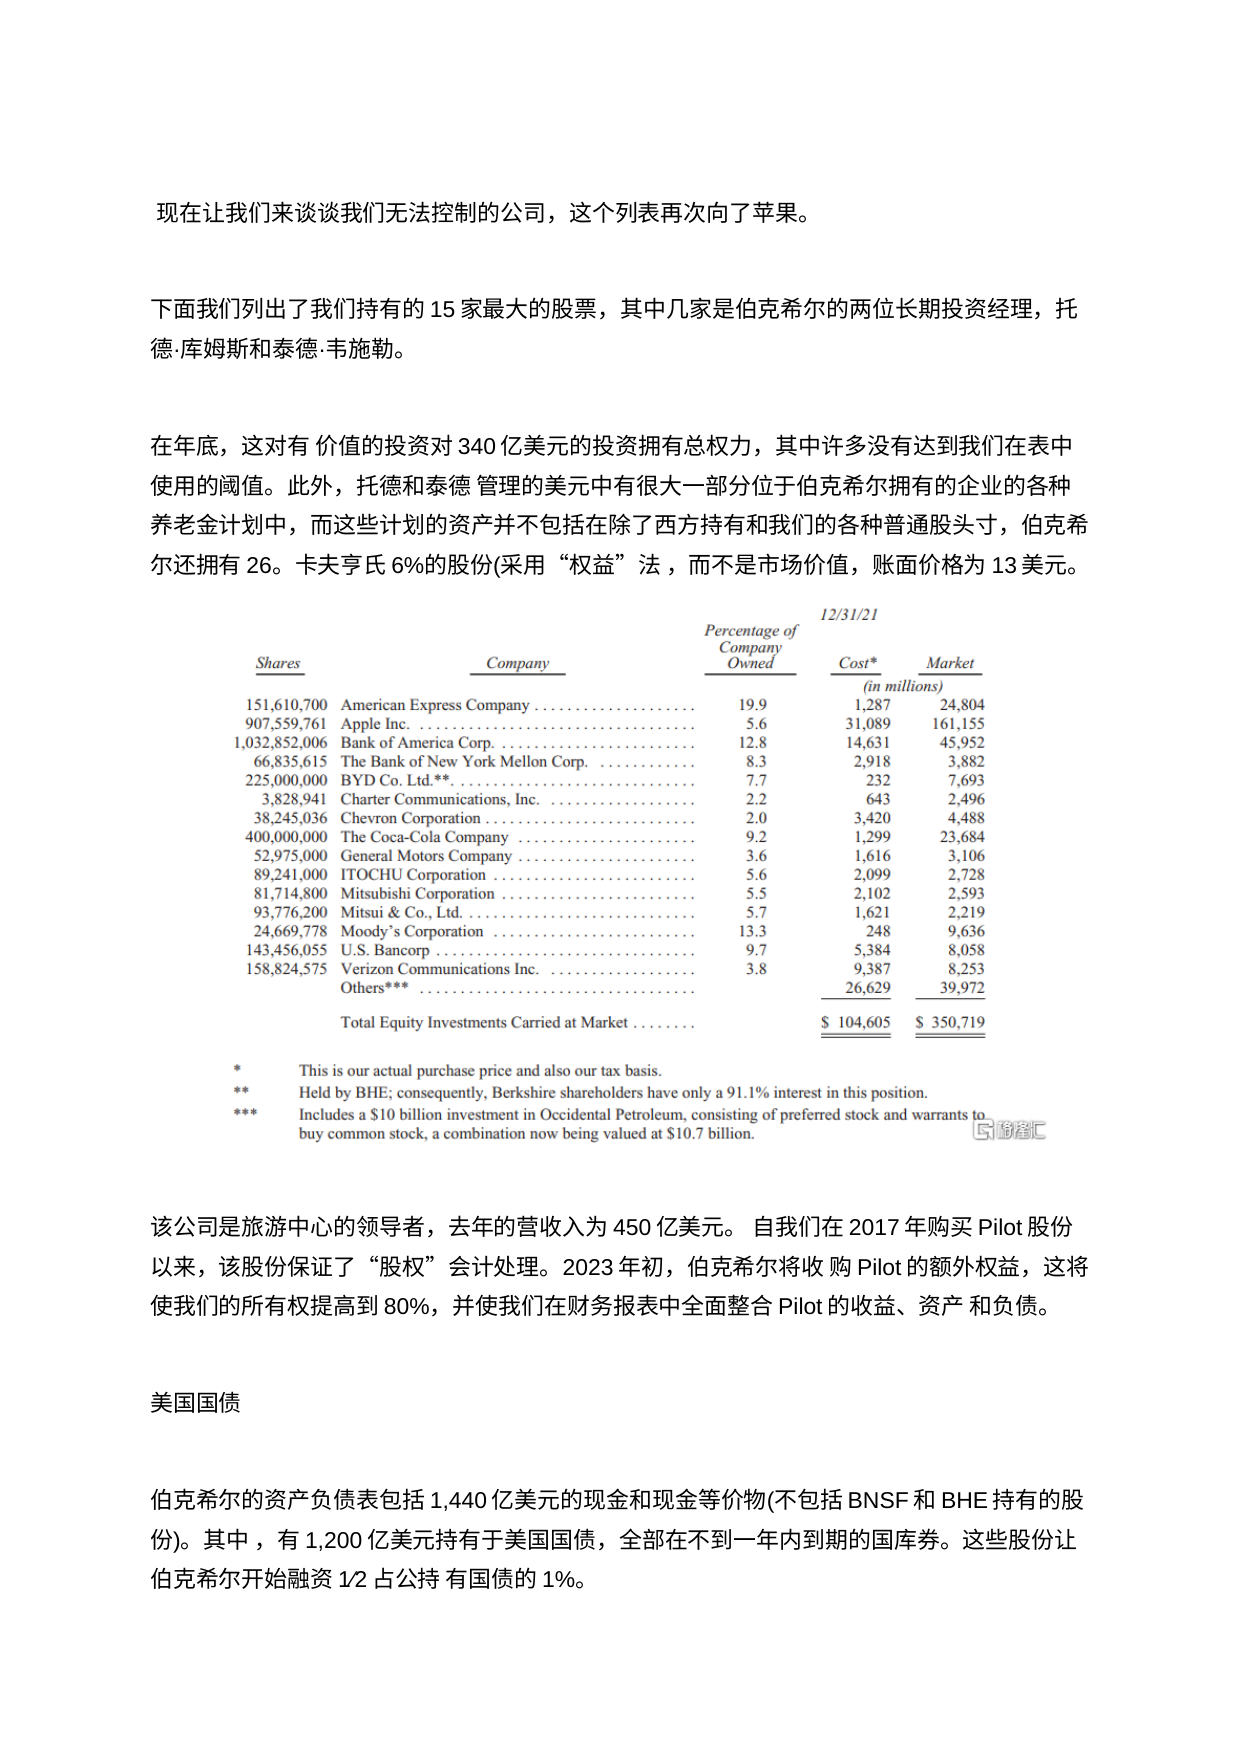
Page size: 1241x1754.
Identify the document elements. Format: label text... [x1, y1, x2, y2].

text 该公司是旅游中心的领导者，去年的营收入为450亿美元。 自我们在2017年购买Pilot股份以来，该股份保证了“股权”会计处理。2023年初，伯克希尔将收 购Pilot的额外权益，这将使我们的所有权提高到80%，并使我们在财务报表中全面整合Pilot的收益、资产 和负债。 [150, 1209, 1090, 1321]
text 伯克希尔的资产负债表包括1,440亿美元的现金和现金等价物(不包括BNSF和BHE持有的股份)。其中 ，有1,200亿美元持有于美国国债，全部在不到一年内到期的国库券。这些股份让伯克希尔开始融资1⁄2占公持 有国债的1%。 [150, 1482, 1090, 1594]
text 下面我们列出了我们持有的15家最大的股票，其中几家是伯克希尔的两位长期投资经理，托德·库姆斯和泰德·韦施勒。 [150, 291, 1090, 364]
text 现在让我们来谈谈我们无法控制的公司，这个列表再次向了苹果。 [150, 194, 1090, 228]
text 在年底，这对有 价值的投资对340亿美元的投资拥有总权力，其中许多没有达到我们在表中使用的阈值。此外，托德和泰德 管理的美元中有很大一部分位于伯克希尔拥有的企业的各种养老金计划中，而这些计划的资产并不包括在除了西方持有和我们的各种普通股头寸，伯克希尔还拥有26。卡夫亨氏6%的股份(采用“权益”法 ，而不是市场价值，账面价格为13美元。 [150, 428, 1090, 580]
picture [188, 599, 1052, 1147]
text 美国国债 [150, 1385, 1090, 1418]
